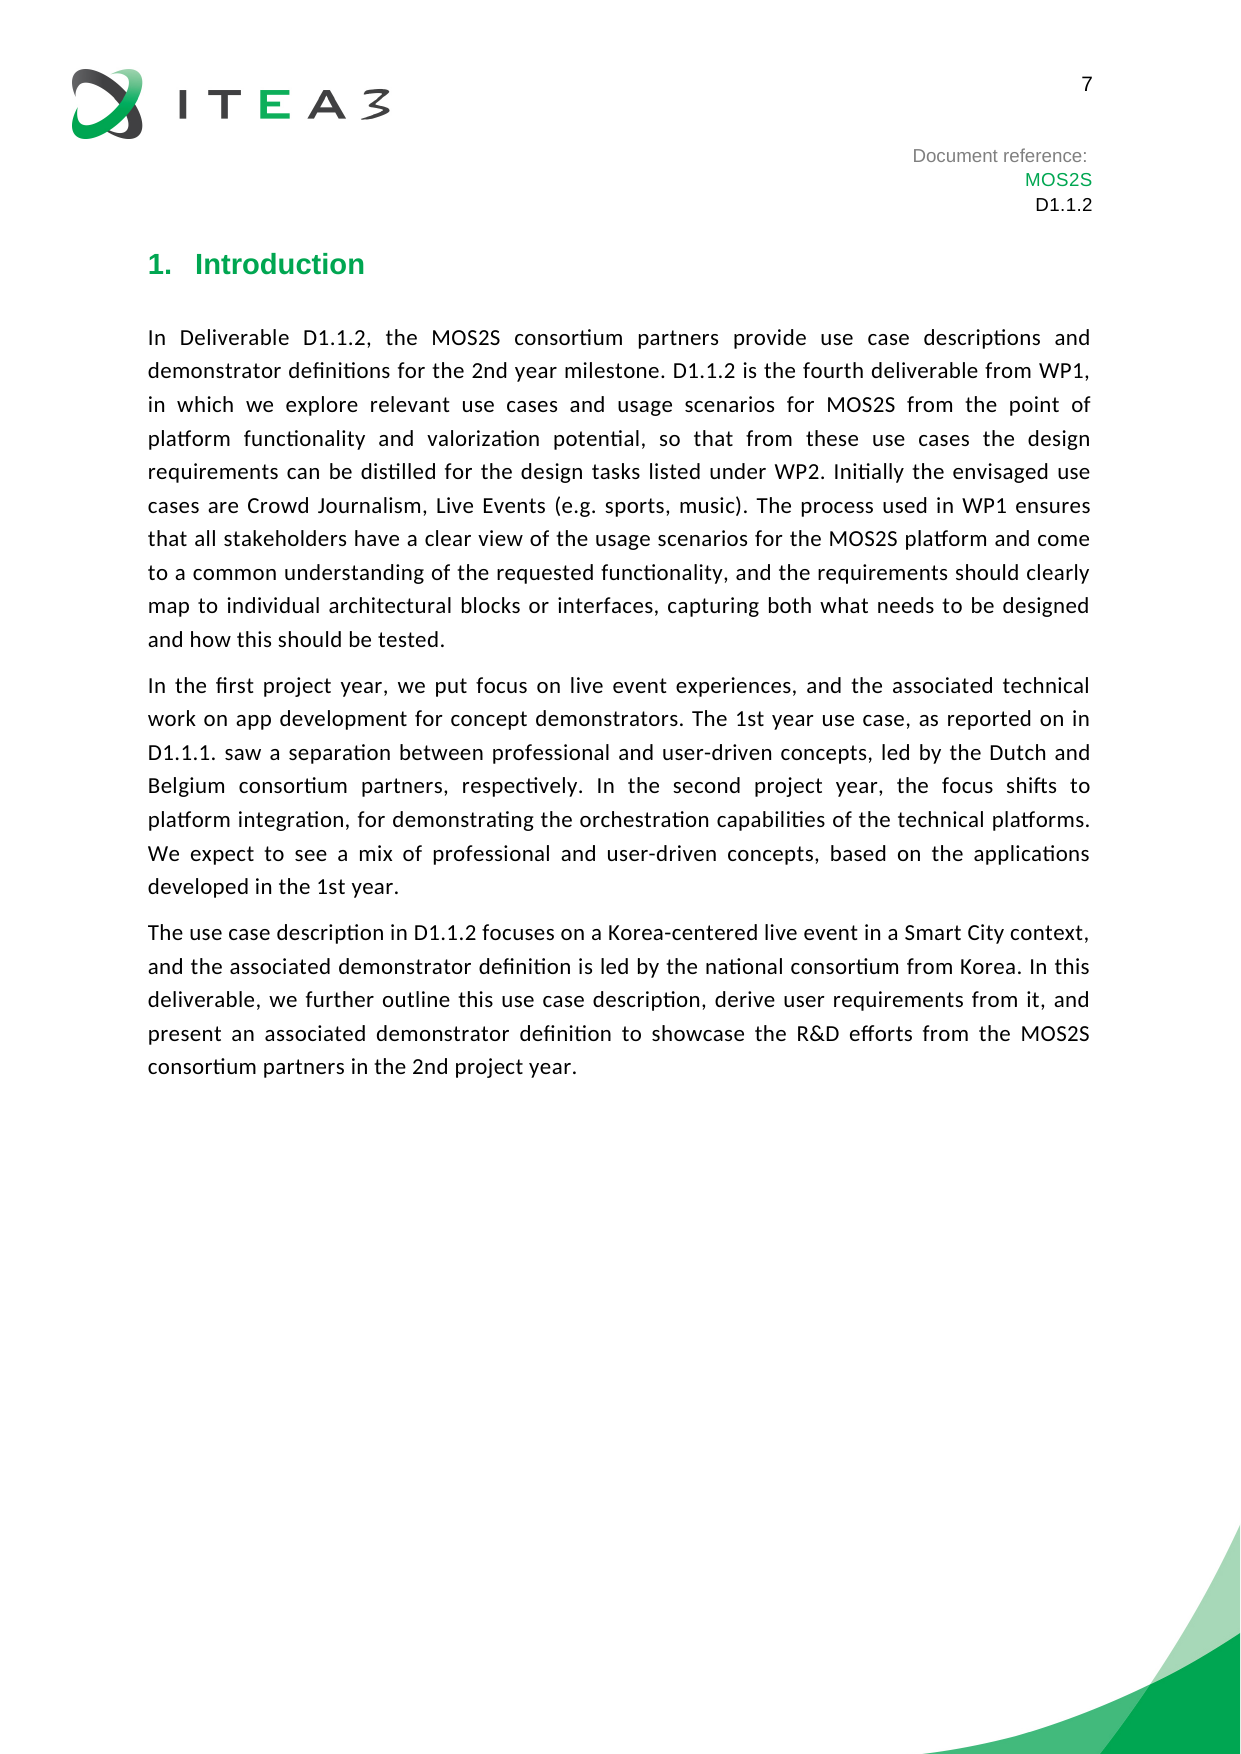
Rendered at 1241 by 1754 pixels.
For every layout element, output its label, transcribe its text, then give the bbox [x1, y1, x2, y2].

subtitle Introduction [148, 247, 1092, 281]
picture [0, 0, 442, 198]
text The use case description in D1.1.2 focuses on a Korea-centered live event in a Smart City context, and the associated demonstrator definition is led by the national consortium from Korea. In this deliverable, we further outline this use case description, derive user requirements from it, and present an associated demonstrator definition to showcase the R&D efforts from the MOS2S consortium partners in the 2nd project year. [148, 918, 1092, 1080]
text In the first project year, we put focus on live event experiences, and the associated technical work on app development for concept demonstrators. The 1st year use case, as reported on in D1.1.1. saw a separation between professional and user-driven concepts, led by the Dutch and Belgium consortium partners, respectively. In the second project year, the focus shifts to platform integration, for demonstrating the orchestration capabilities of the technical platforms. We expect to see a mix of professional and user-driven concepts, based on the applications developed in the 1st year. [148, 671, 1092, 900]
picture [814, 1488, 1241, 1754]
text In Deliverable D1.1.2, the MOS2S consortium partners provide use case descriptions and demonstrator definitions for the 2nd year milestone. D1.1.2 is the fourth deliverable from WP1, in which we explore relevant use cases and usage scenarios for MOS2S from the point of platform functionality and valorization potential, so that from these use cases the design requirements can be distilled for the design tasks listed under WP2. Initially the envisaged use cases are Crowd Journalism, Live Events (e.g. sports, music). The process used in WP1 ensures that all stakeholders have a clear view of the usage scenarios for the MOS2S platform and come to a common understanding of the requested functionality, and the requirements should clearly map to individual architectural blocks or interfaces, capturing both what needs to be designed and how this should be tested. [148, 323, 1092, 653]
